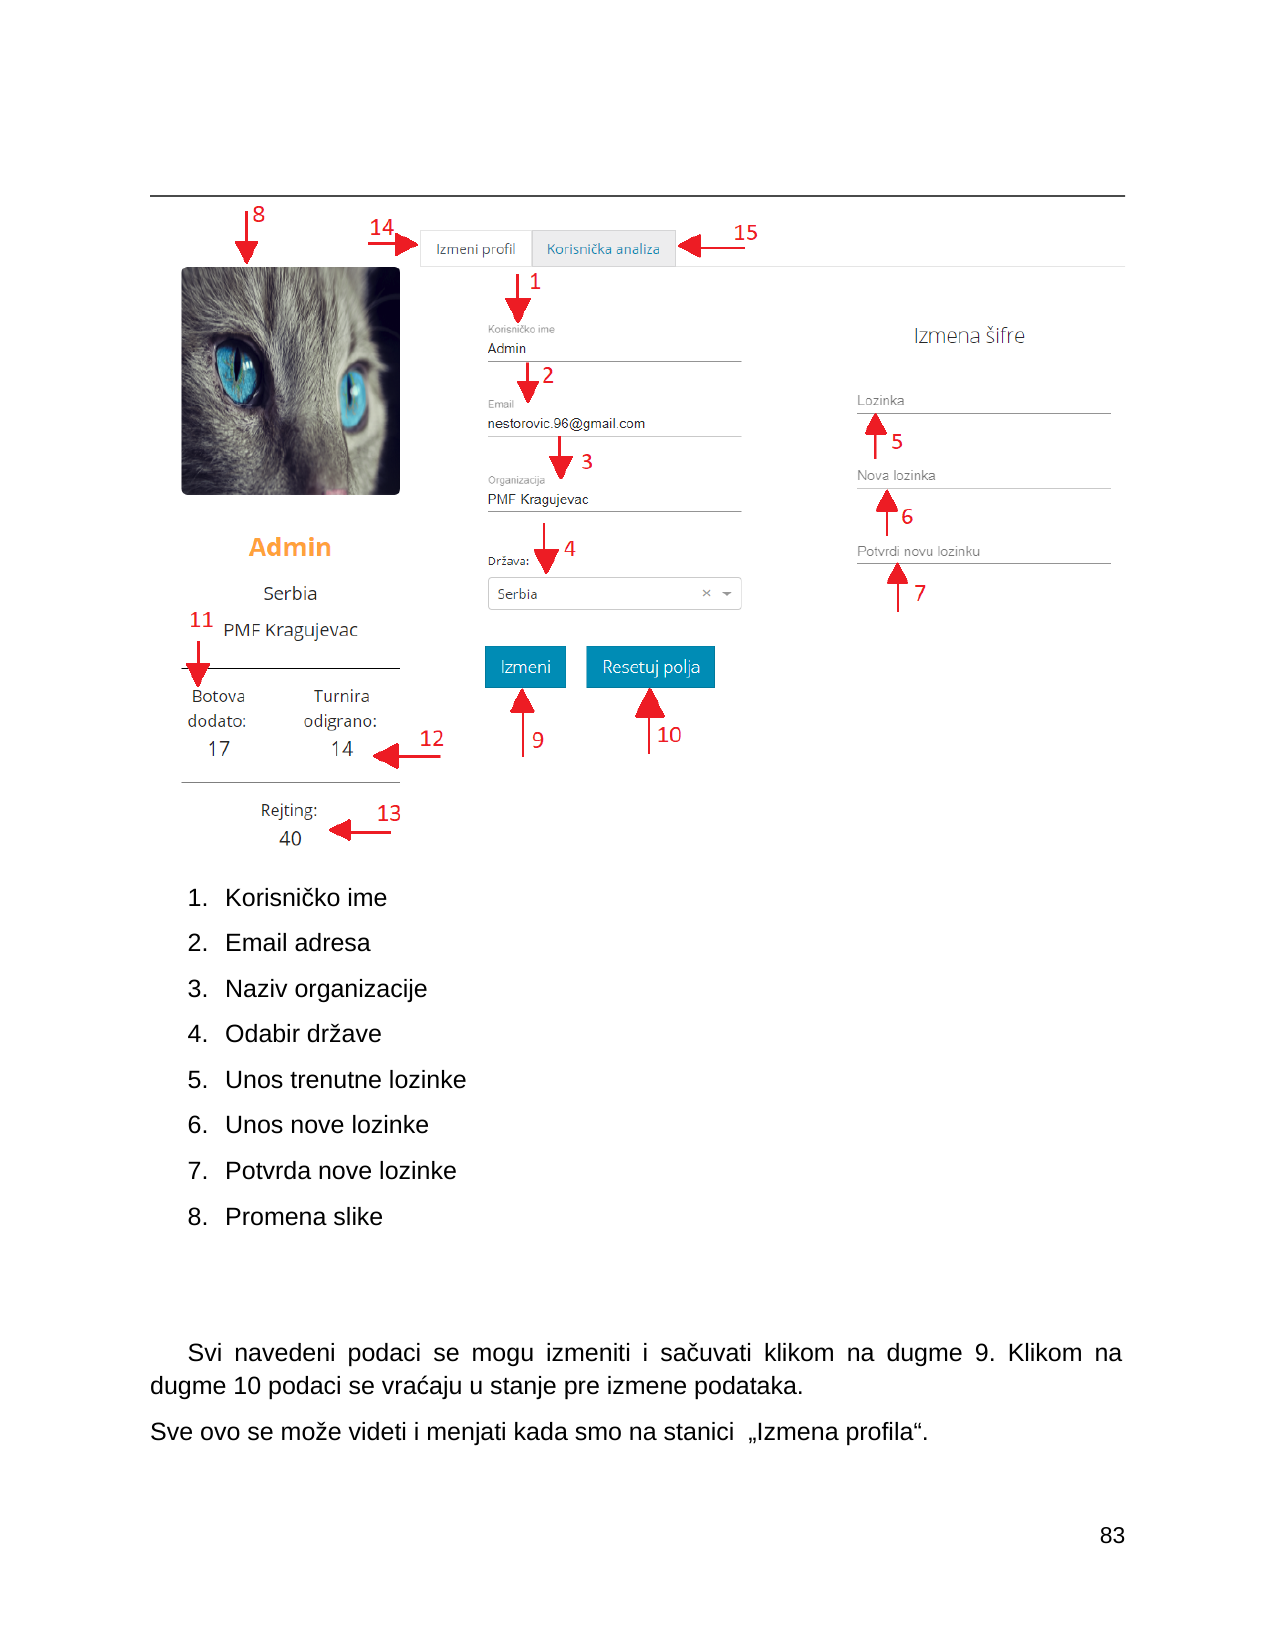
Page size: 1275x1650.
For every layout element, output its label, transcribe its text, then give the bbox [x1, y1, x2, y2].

list Email adresa [187, 928, 1125, 957]
list Unos nove lozinke [187, 1111, 1125, 1139]
list Promena slike [187, 1202, 1125, 1230]
picture [150, 195, 1125, 867]
list Unos trenutne lozinke [187, 1065, 1125, 1094]
list Odabir države [187, 1019, 1125, 1048]
text Svi navedeni podaci se mogu izmeniti i sačuvati klikom na dugme 9. Klikom na dugme 10 podaci se vraćaju u stanje pre izmene podataka. [150, 1338, 1125, 1400]
list Naziv organizacije [187, 974, 1125, 1003]
list Potvrda nove lozinke [187, 1156, 1125, 1185]
list Korisničko ime [187, 883, 1125, 912]
text Sve ovo se može videti i menjati kada smo na stanici „Izmena profila“. [150, 1417, 1125, 1445]
